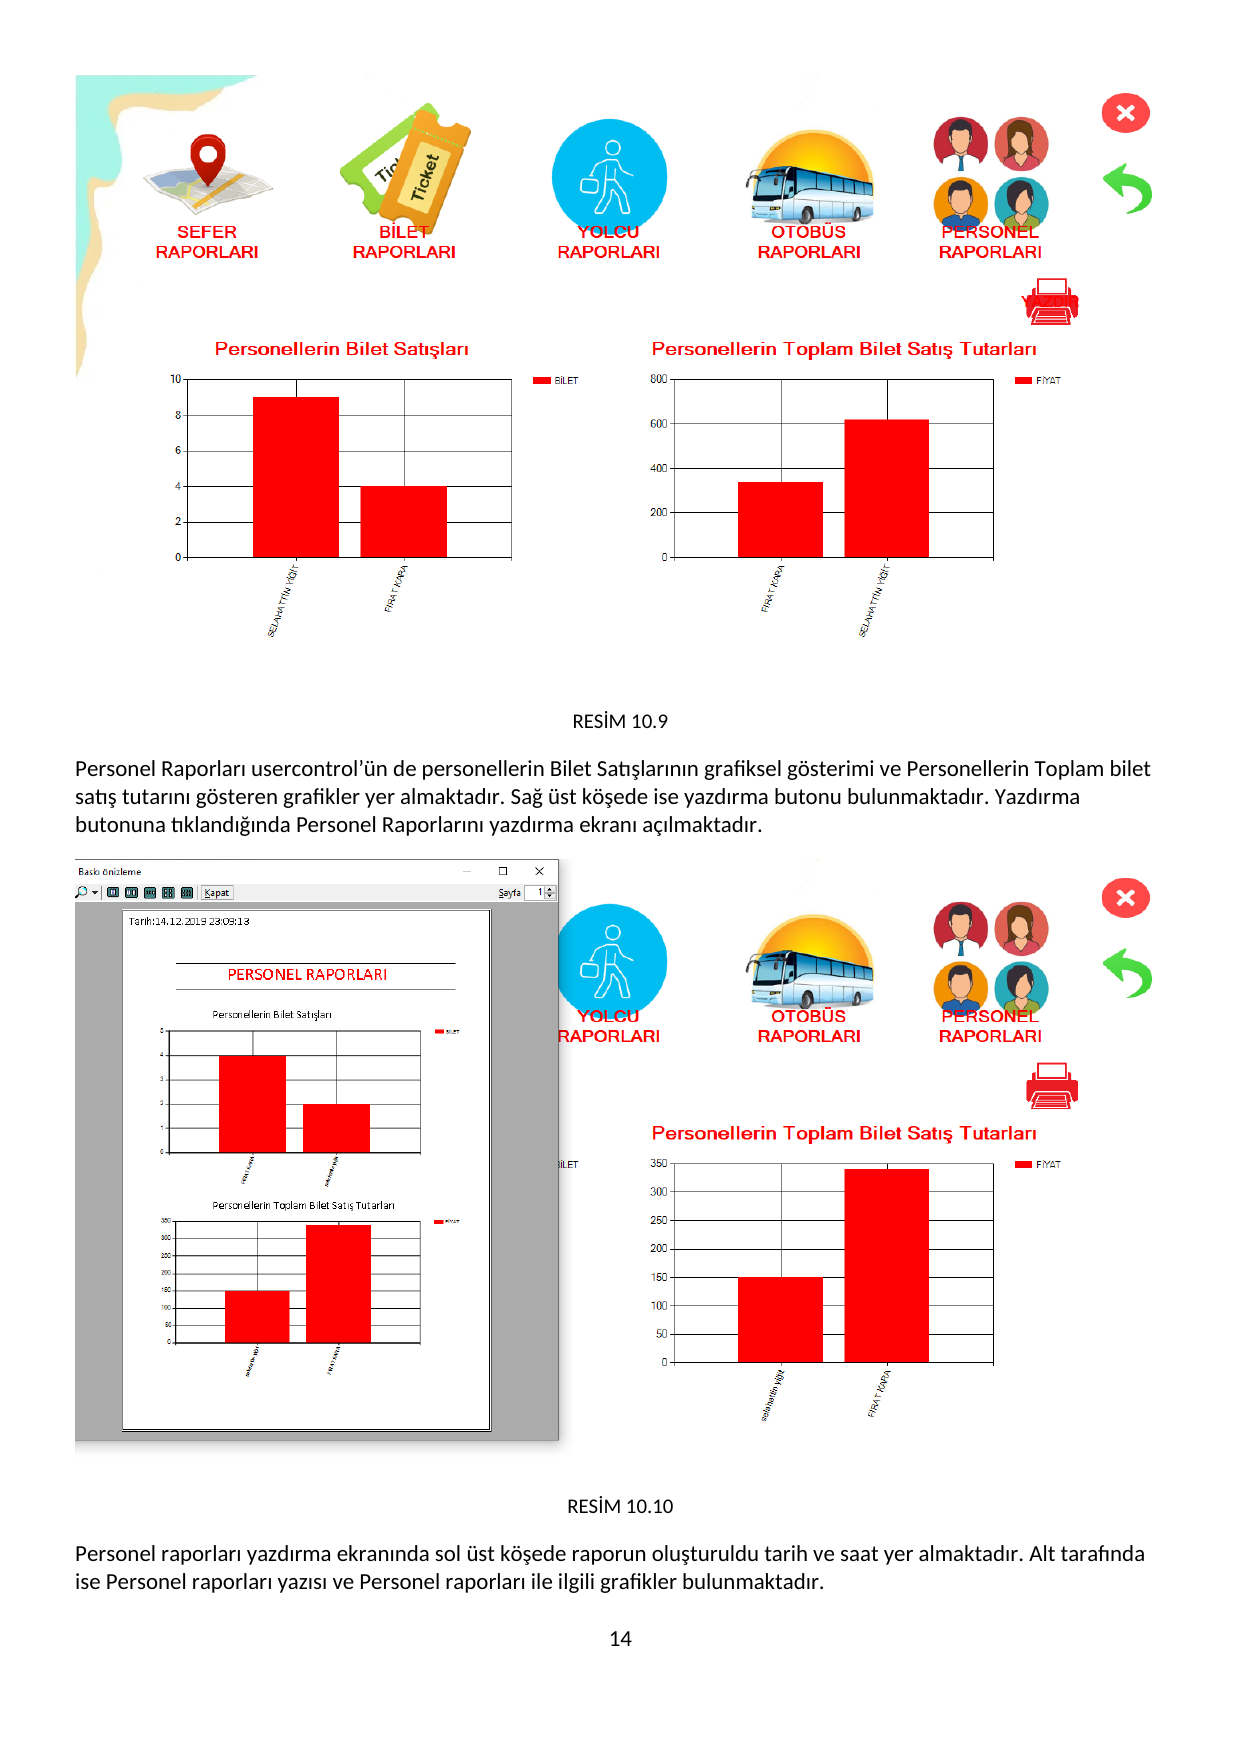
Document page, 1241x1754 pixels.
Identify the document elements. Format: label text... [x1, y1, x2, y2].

picture [75, 859, 1166, 1472]
text RESİM 10.9 [75, 708, 1165, 733]
text Personel raporları yazdırma ekranında sol üst köşede raporun oluşturuldu tarih ve saat yer almaktadır. Alt tarafında ise Personel raporları yazısı ve Personel raporları ile ilgili grafikler bulunmaktadır. [75, 1539, 1165, 1595]
picture [75, 75, 1166, 688]
text RESİM 10.10 [75, 1493, 1165, 1518]
text Personel Raporları usercontrol’ün de personellerin Bilet Satışlarının grafiksel gösterimi ve Personellerin Toplam bilet satış tutarını gösteren grafikler yer almaktadır. Sağ üst köşede ise yazdırma butonu bulunmaktadır. Yazdırma butonuna tıklandığında Personel Raporlarını yazdırma ekranı açılmaktadır. [75, 754, 1165, 838]
